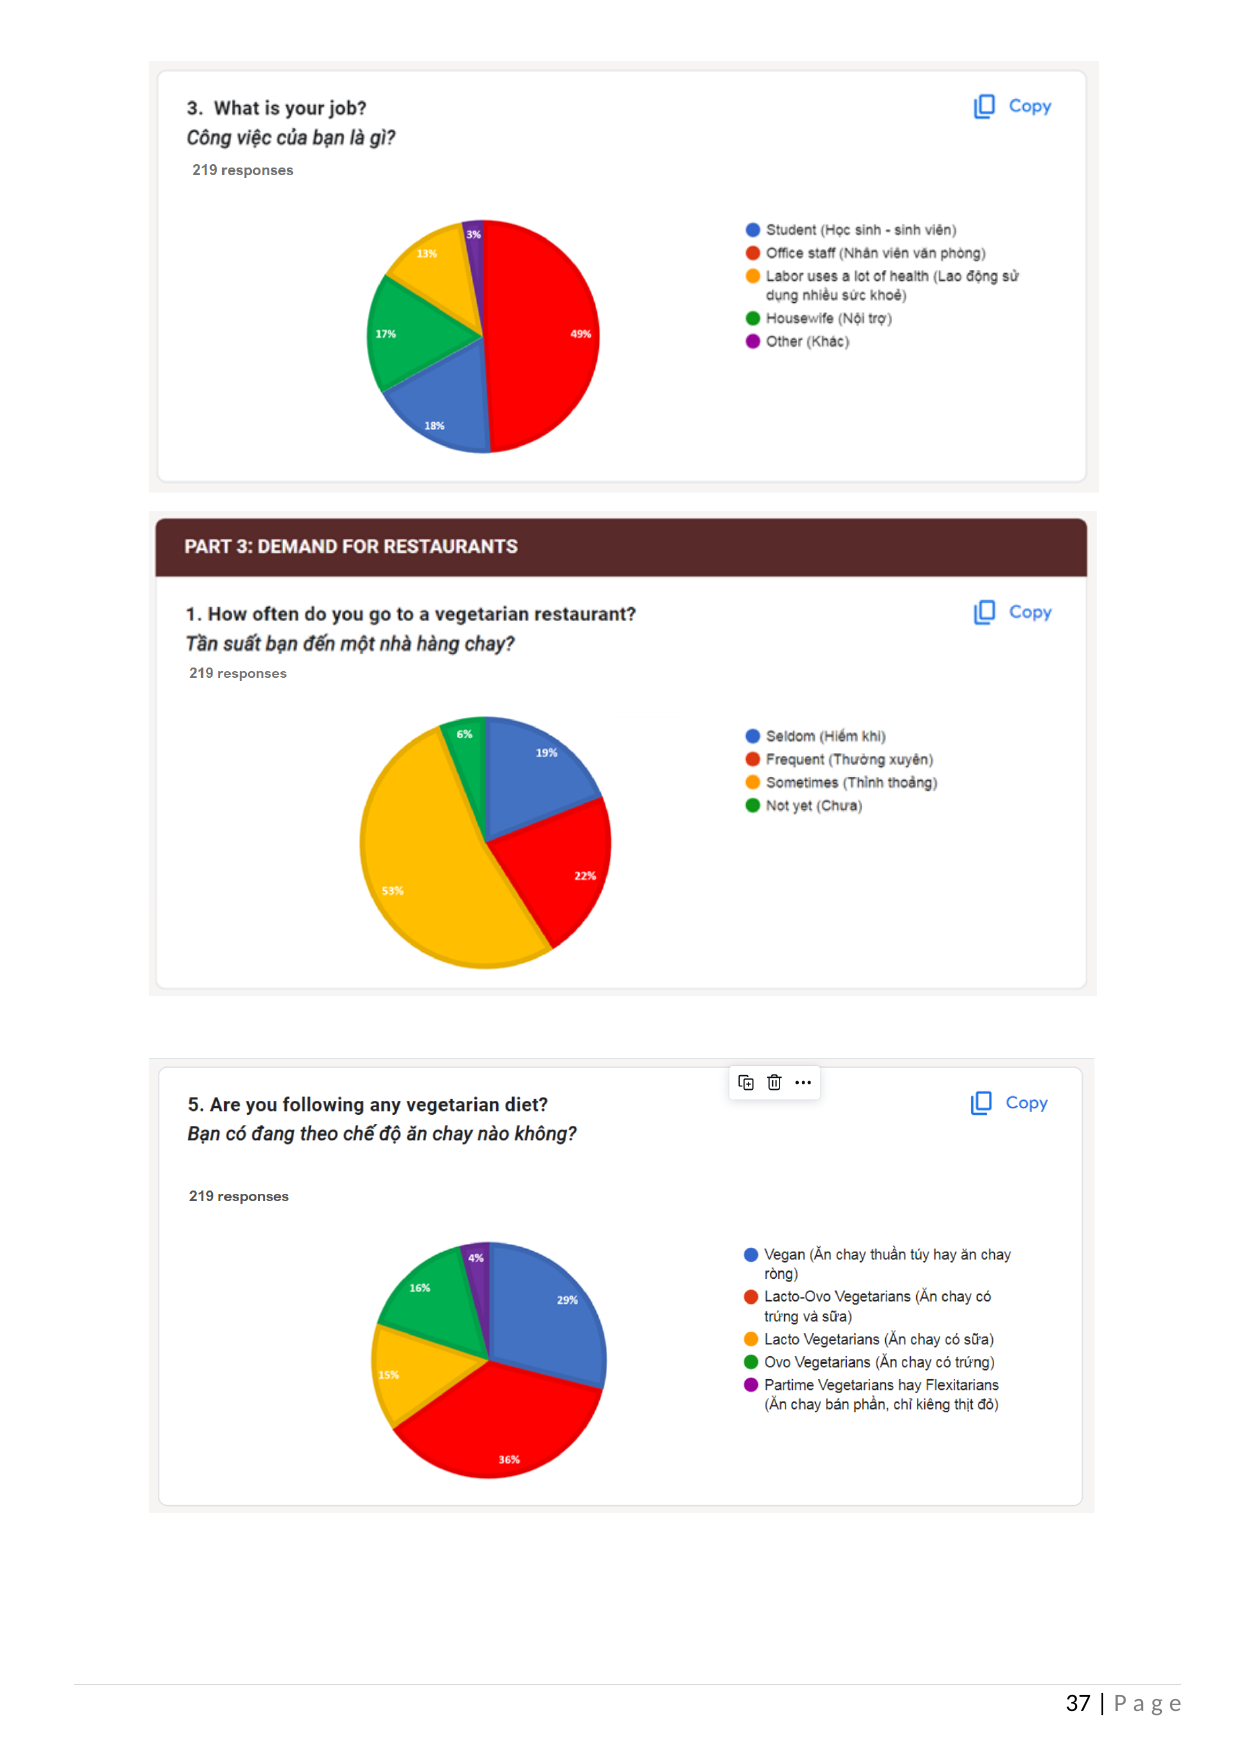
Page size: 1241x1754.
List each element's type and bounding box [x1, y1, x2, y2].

picture [148, 1056, 1095, 1513]
picture [148, 511, 1097, 996]
picture [148, 59, 1100, 496]
